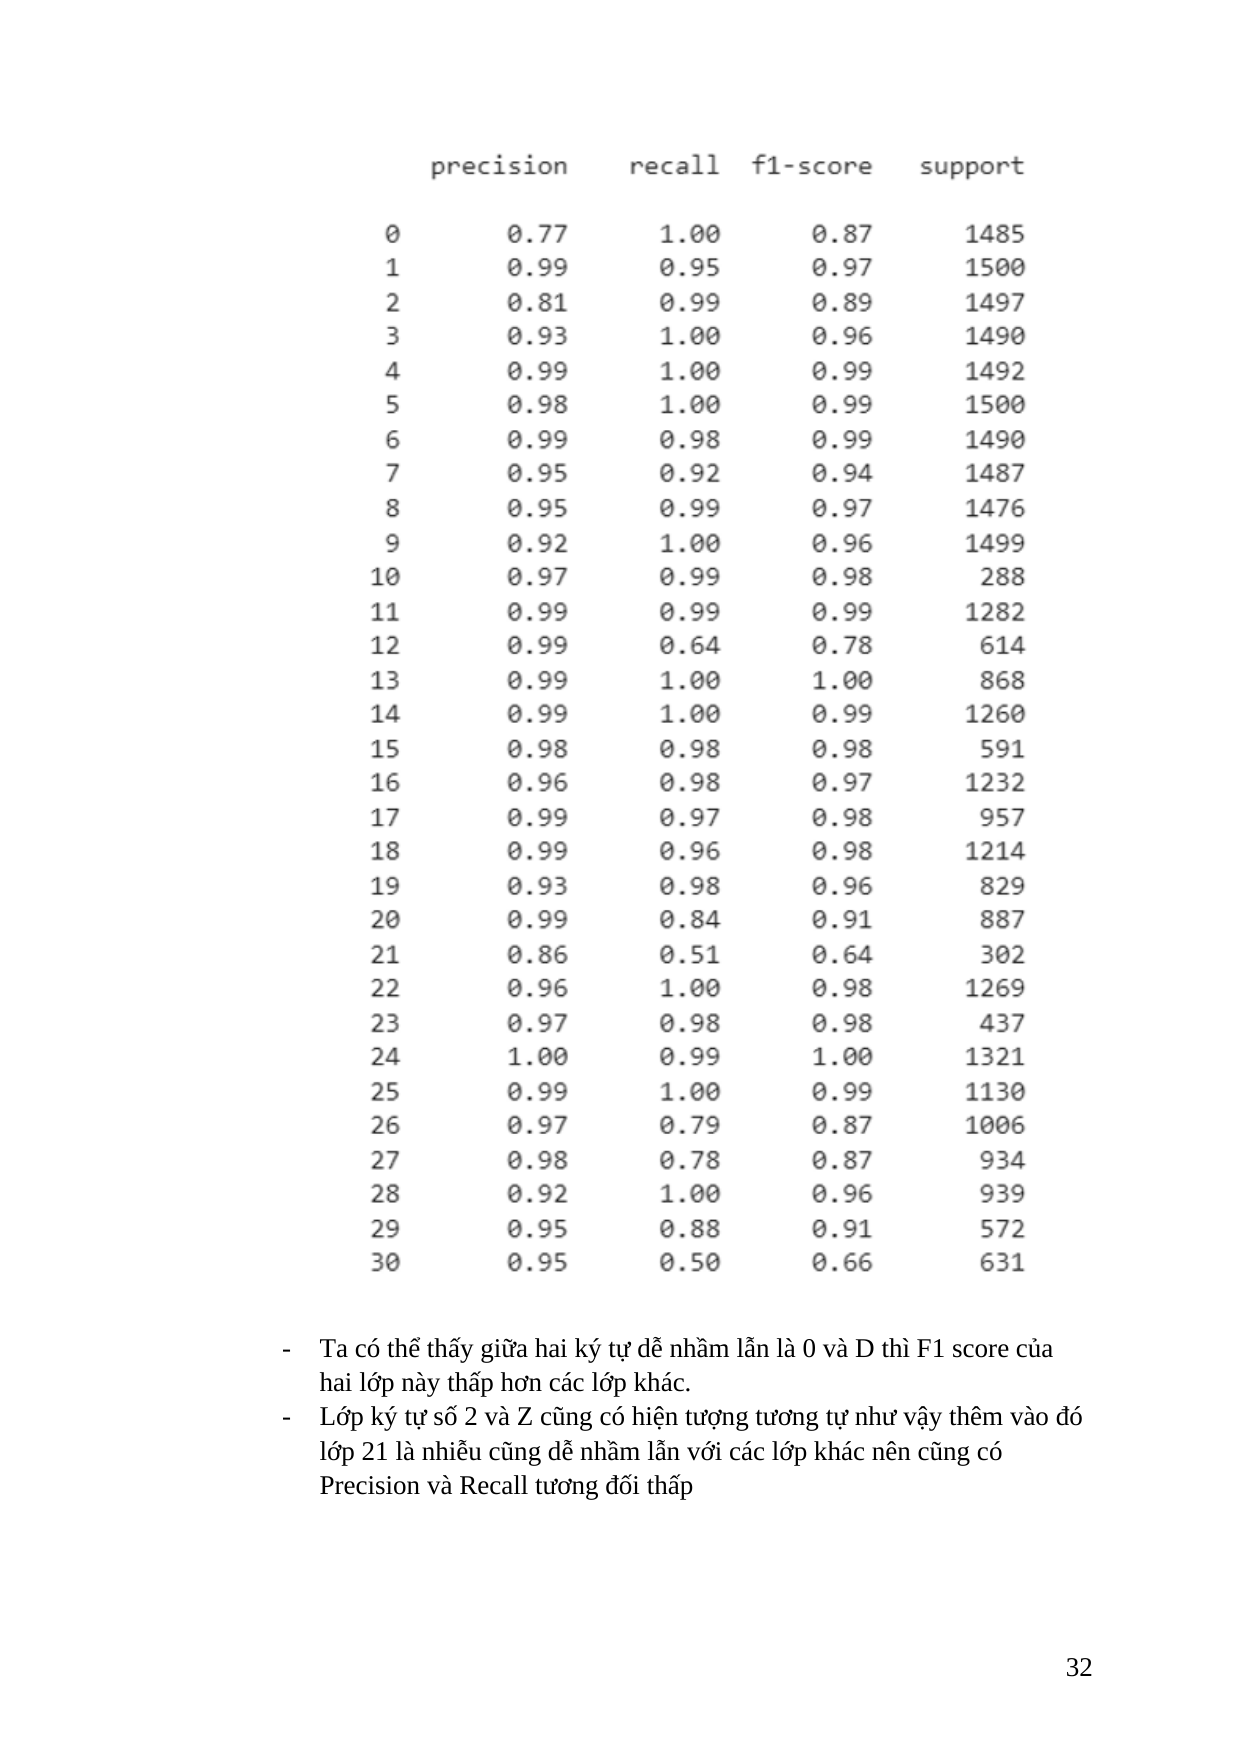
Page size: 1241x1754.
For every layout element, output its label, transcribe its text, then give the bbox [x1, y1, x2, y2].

picture [316, 118, 1058, 1295]
list Lớp ký tự số 2 và Z cũng có hiện tượng tương tự như vậy thêm vào đó lớp 21 là nhiễu cũng dễ nhầm lẫn với các lớp khác nên cũng có Precision và Recall tương đối thấp [282, 1400, 1092, 1500]
list Ta có thể thấy giữa hai ký tự dễ nhầm lẫn là 0 và D thì F1 score của hai lớp này thấp hơn các lớp khác. [282, 1332, 1092, 1397]
